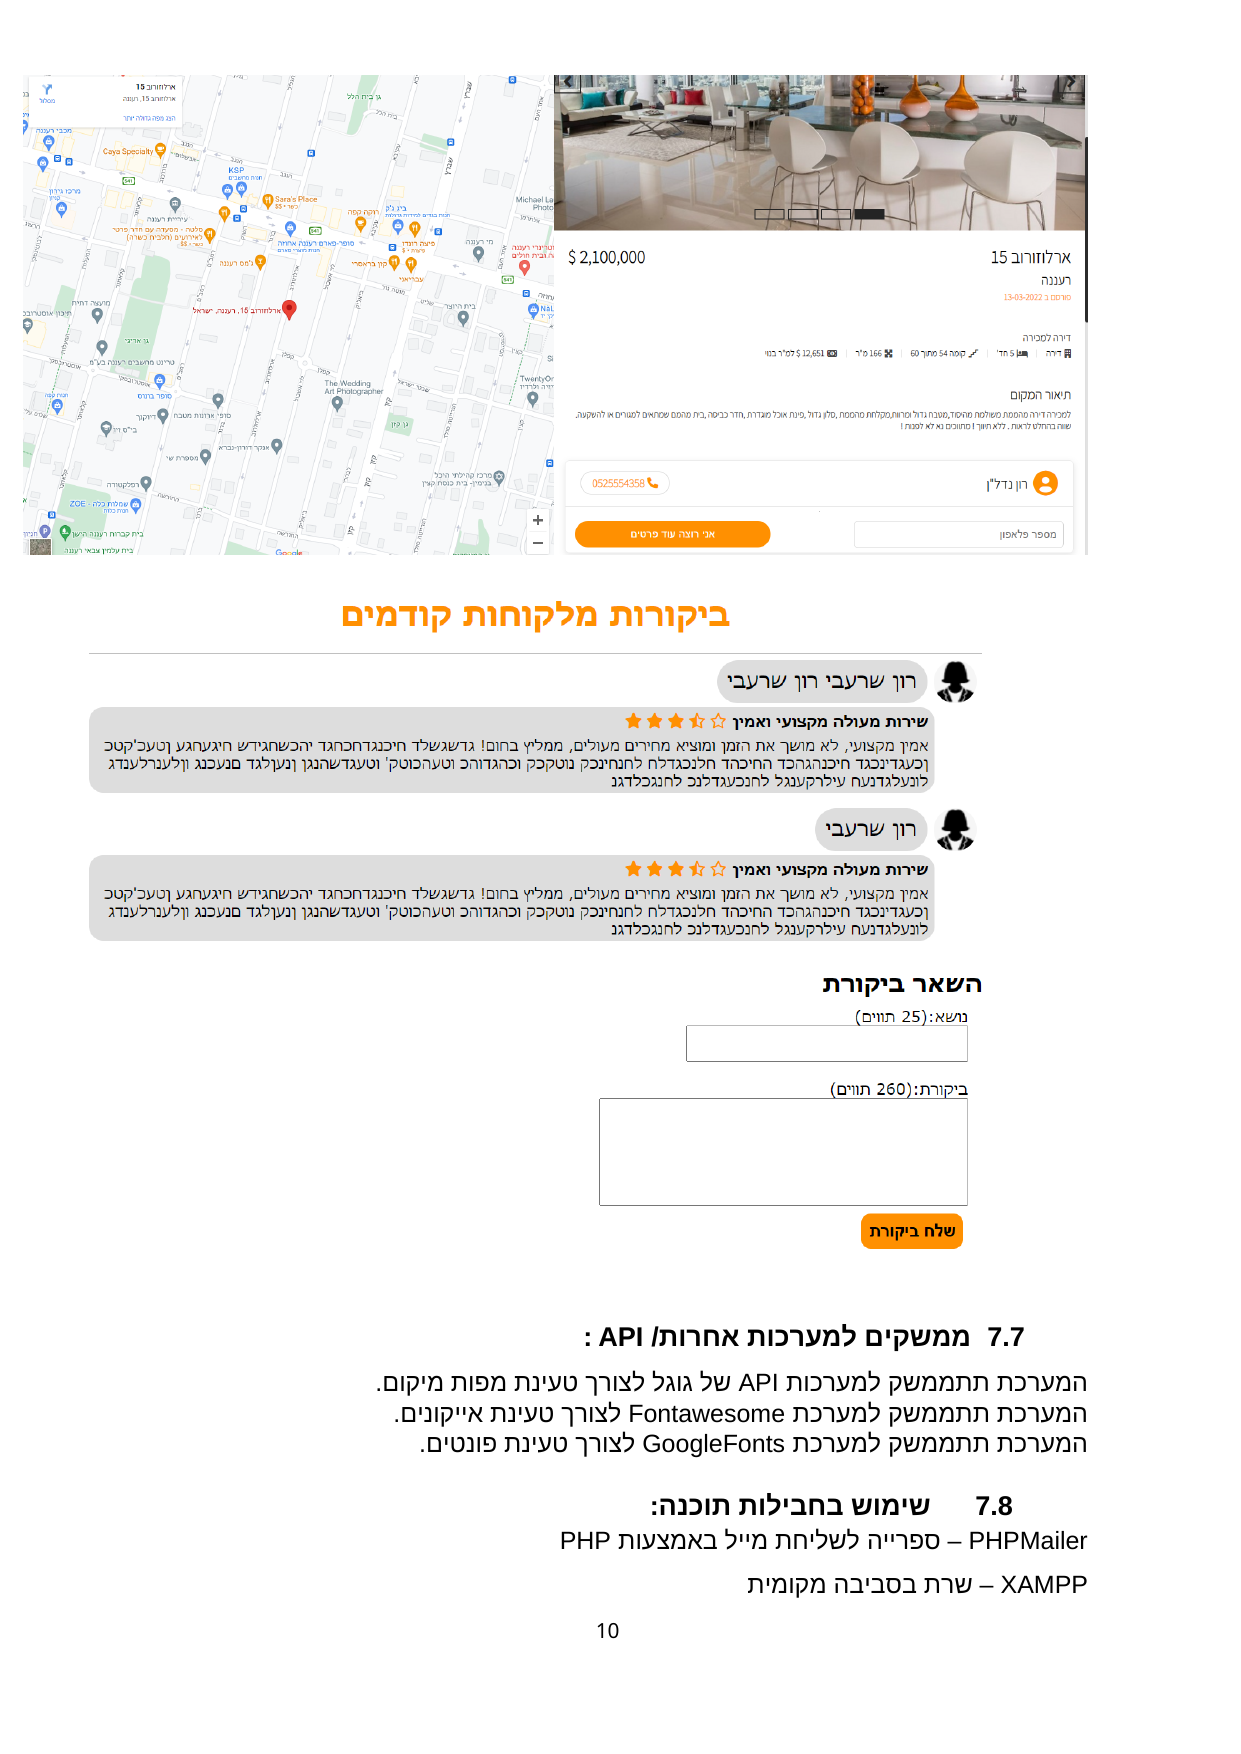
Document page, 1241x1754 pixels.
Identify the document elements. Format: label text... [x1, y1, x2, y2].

text המערכת תתממשק למערכת Fontawesome לצורך טעינת אייקונים. [177, 1399, 1088, 1427]
text 7.7 ממשקים למערכות אחרות/ API : [23, 1321, 1088, 1352]
picture [23, 585, 1088, 1257]
text 7.8 שימוש בחבילות תוכנה: [30, 1490, 1088, 1521]
text XAMPP – שרת בסביבה מקומית [23, 1570, 1088, 1599]
picture [23, 75, 1088, 555]
text המערכת תתממשק למערכת GoogleFonts לצורך טעינת פונטים. [177, 1429, 1088, 1458]
text המערכת תתממשק למערכות API של גוגל לצורך טעינת מפות מיקום. [177, 1368, 1088, 1397]
text PHPMailer – ספרייה לשליחת מייל באמצעות PHP [23, 1526, 1088, 1554]
